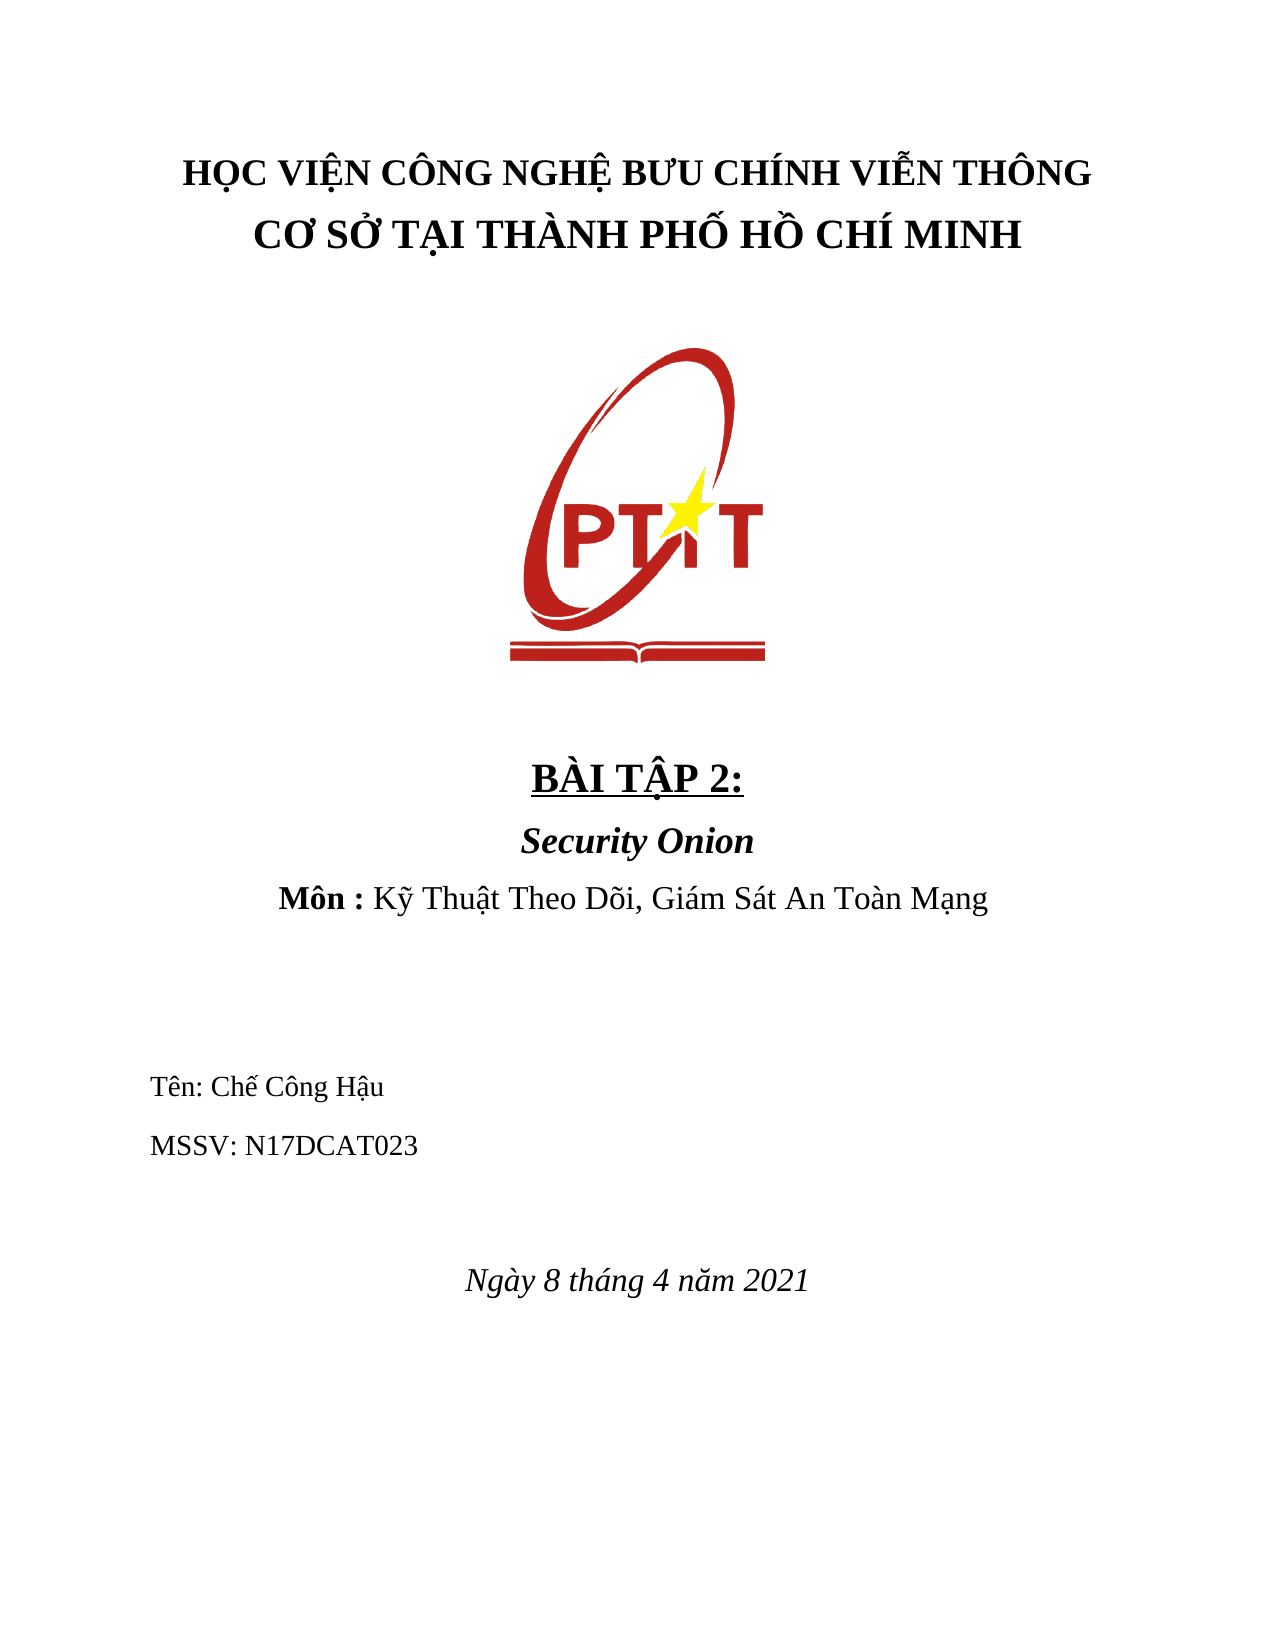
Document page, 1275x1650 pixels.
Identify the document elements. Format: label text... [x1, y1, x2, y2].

text Ngày 8 tháng 4 năm 2021 [150, 1260, 1125, 1298]
picture [510, 348, 765, 663]
text HỌC VIỆN CÔNG NGHỆ BƯU CHÍNH VIỄN THÔNG [150, 150, 1125, 193]
text Môn : Kỹ Thuật Theo Dõi, Giám Sát An Toàn Mạng [150, 878, 1125, 916]
text Tên: Chế Công Hậu [150, 1041, 1125, 1103]
text CƠ SỞ TẠI THÀNH PHỐ HỒ CHÍ MINH [150, 210, 1125, 258]
text MSSV: N17DCAT023 [150, 1128, 1125, 1161]
text Security Onion [150, 818, 1125, 861]
text BÀI TẬP 2: [150, 754, 1125, 802]
